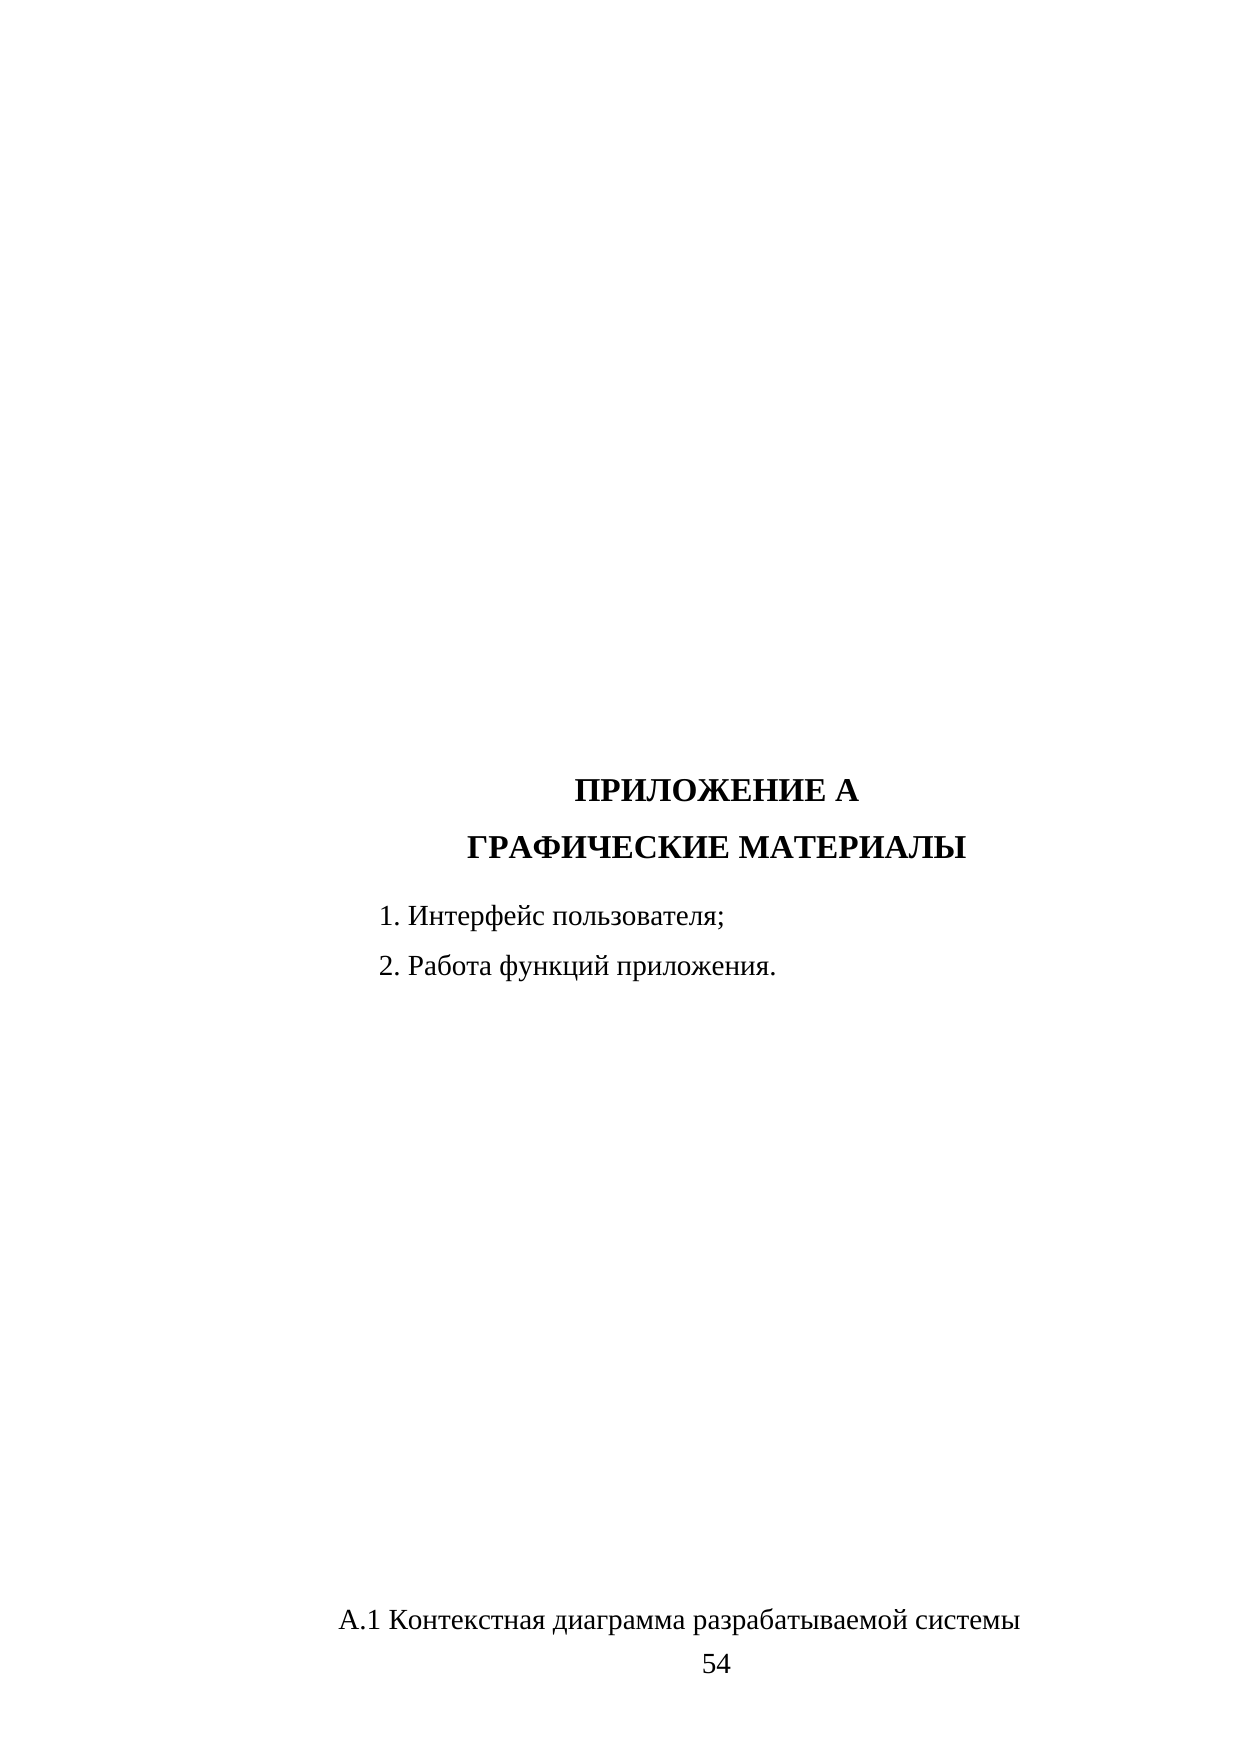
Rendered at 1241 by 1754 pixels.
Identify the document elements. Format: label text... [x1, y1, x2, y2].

text 2. Работа функций приложения. [378, 948, 1181, 982]
text 1. Интерфейс пользователя; [378, 898, 1181, 931]
subtitle ПРИЛОЖЕНИЕ A ГРАФИЧЕСКИЕ МАТЕРИАЛЫ [252, 770, 1181, 866]
text А.1 Контекстная диаграмма разрабатываемой системы [177, 1602, 1181, 1636]
